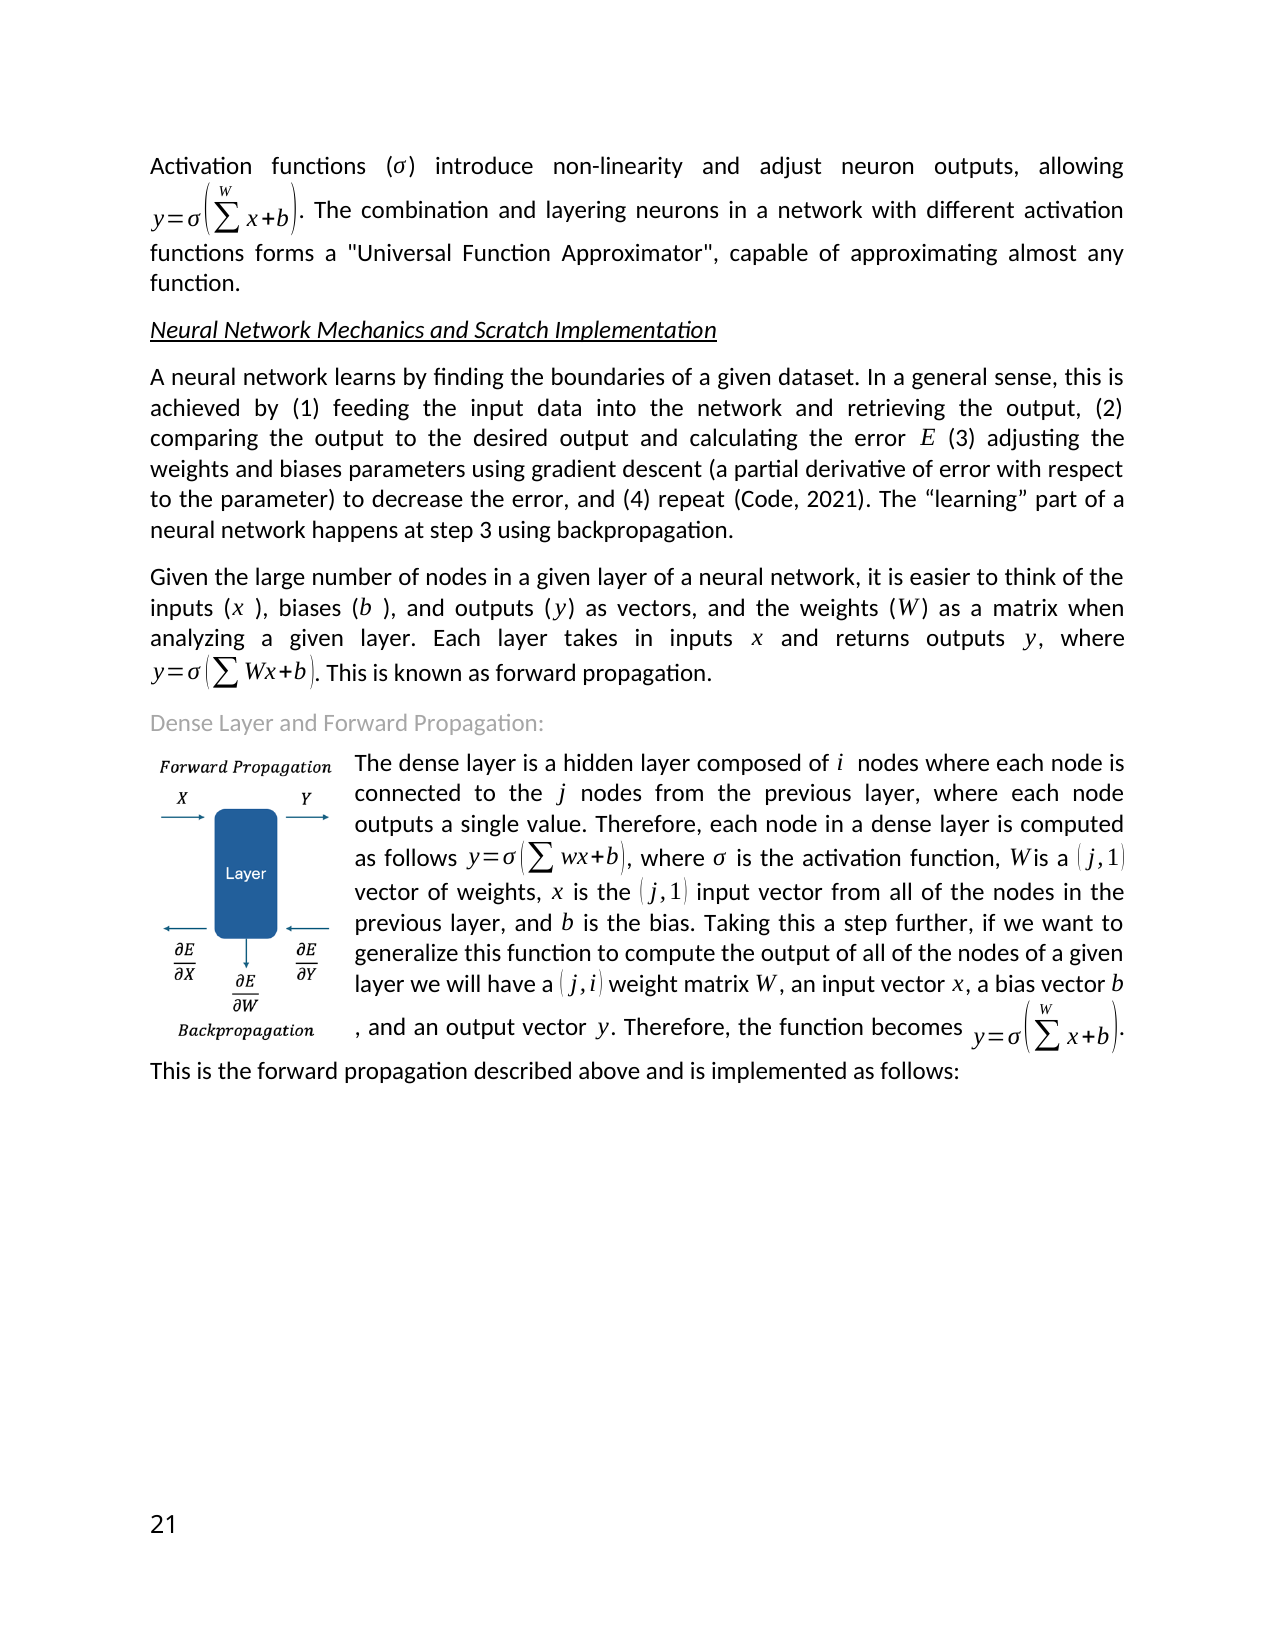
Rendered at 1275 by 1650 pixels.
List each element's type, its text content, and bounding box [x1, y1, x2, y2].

text A neural network learns by finding the boundaries of a given dataset. In a general sense, this is achieved by (1) feeding the input data into the network and retrieving the output, (2) comparing the output to the desired output and calculating the error (3) adjusting the weights and biases parameters using gradient descent (a partial derivative of error with respect to the parameter) to decrease the error, and (4) repeat. The “learning” part of a neural network happens at step 3 using backpropagation. [150, 362, 1125, 545]
text Activation functions () introduce non-linearity and adjust neuron outputs, allowing . The combination and layering neurons in a network with different activation functions forms a "Universal Function Approximator", capable of approximating almost any function. [150, 150, 1125, 298]
text Neural Network Mechanics and Scratch Implementation [150, 314, 1125, 345]
subtitle Dense Layer and Forward Propagation: [150, 707, 1125, 738]
text Given the large number of nodes in a given layer of a neural network, it is easier to think of the inputs ( ), biases ( ), and outputs () as vectors, and the weights () as a matrix when analyzing a given layer. Each layer takes in inputs and returns outputs , where . This is known as forward propagation. [150, 561, 1125, 691]
text The dense layer is a hidden layer composed of nodes where each node is connected to the nodes from the previous layer, where each node outputs a single value. Therefore, each node in a dense layer is computed as follows , where is the activation function, is a vector of weights, is the input vector from all of the nodes in the previous layer, and is the bias. Taking this a step further, if we want to generalize this function to compute the output of all of the nodes of a given layer we will have a weight matrix , an input vector , a bias vector , and an output vector . Therefore, the function becomes . This is the forward propagation described above and is implemented as follows: [150, 747, 1125, 1085]
picture [150, 756, 336, 1046]
